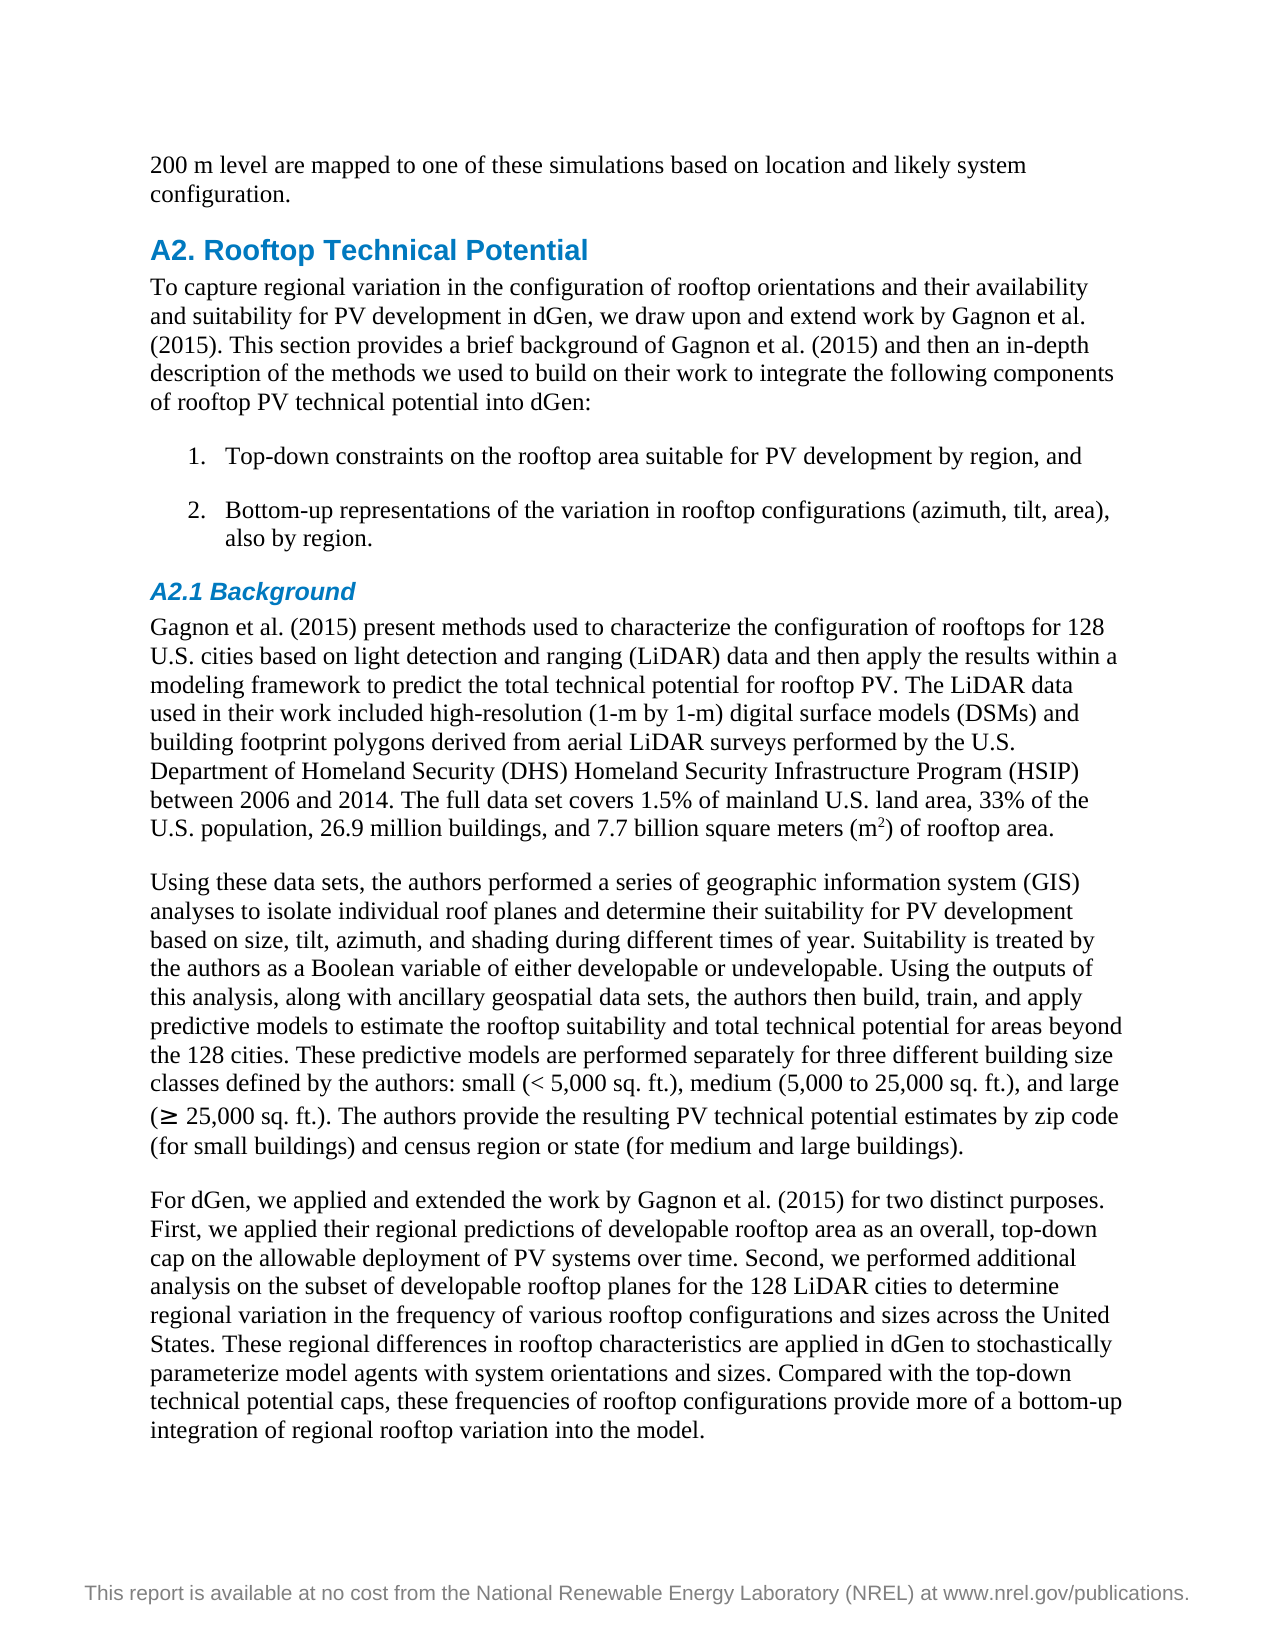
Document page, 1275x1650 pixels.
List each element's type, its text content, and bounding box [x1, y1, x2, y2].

text Gagnon et al. (2015) present methods used to characterize the configuration of rooftops for 128 U.S. cities based on light detection and ranging (LiDAR) data and then apply the results within a modeling framework to predict the total technical potential for rooftop PV. The LiDAR data used in their work included high-resolution (1-m by 1-m) digital surface models (DSMs) and building footprint polygons derived from aerial LiDAR surveys performed by the U.S. Department of Homeland Security (DHS) Homeland Security Infrastructure Program (HSIP) between 2006 and 2014. The full data set covers 1.5% of mainland U.S. land area, 33% of the U.S. population, 26.9 million buildings, and 7.7 billion square meters (m2) of rooftop area. [150, 612, 1125, 842]
list Top-down constraints on the rooftop area suitable for PV development by region, and [187, 441, 1125, 470]
text Using these data sets, the authors performed a series of geographic information system (GIS) analyses to isolate individual roof planes and determine their suitability for PV development based on size, tilt, azimuth, and shading during different times of year. Suitability is treated by the authors as a Boolean variable of either developable or undevelopable. Using the outputs of this analysis, along with ancillary geospatial data sets, the authors then build, train, and apply predictive models to estimate the rooftop suitability and total technical potential for areas beyond the 128 cities. These predictive models are performed separately for three different building size classes defined by the authors: small (< 5,000 sq. ft.), medium (5,000 to 25,000 sq. ft.), and large (≥ 25,000 sq. ft.). The authors provide the resulting PV technical potential estimates by zip code (for small buildings) and census region or state (for medium and large buildings). [150, 867, 1125, 1160]
list A2.1 Background [150, 577, 1125, 606]
text For dGen, we applied and extended the work by Gagnon et al. (2015) for two distinct purposes. First, we applied their regional predictions of developable rooftop area as an overall, top-down cap on the allowable deployment of PV systems over time. Second, we performed additional analysis on the subset of developable rooftop planes for the 128 LiDAR cities to determine regional variation in the frequency of various rooftop configurations and sizes across the United States. These regional differences in rooftop characteristics are applied in dGen to stochastically parameterize model agents with system orientations and sizes. Compared with the top-down technical potential caps, these frequencies of rooftop configurations provide more of a bottom-up integration of regional rooftop variation into the model. [150, 1185, 1125, 1444]
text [150, 150, 1125, 207]
list A2. Rooftop Technical Potential [150, 232, 1125, 266]
list Bottom-up representations of the variation in rooftop configurations (azimuth, tilt, area), also by region. [187, 495, 1125, 552]
text To capture regional variation in the configuration of rooftop orientations and their availability and suitability for PV development in dGen, we draw upon and extend work by Gagnon et al. (2015). This section provides a brief background of Gagnon et al. (2015) and then an in-depth description of the methods we used to build on their work to integrate the following components of rooftop PV technical potential into dGen: [150, 272, 1125, 416]
